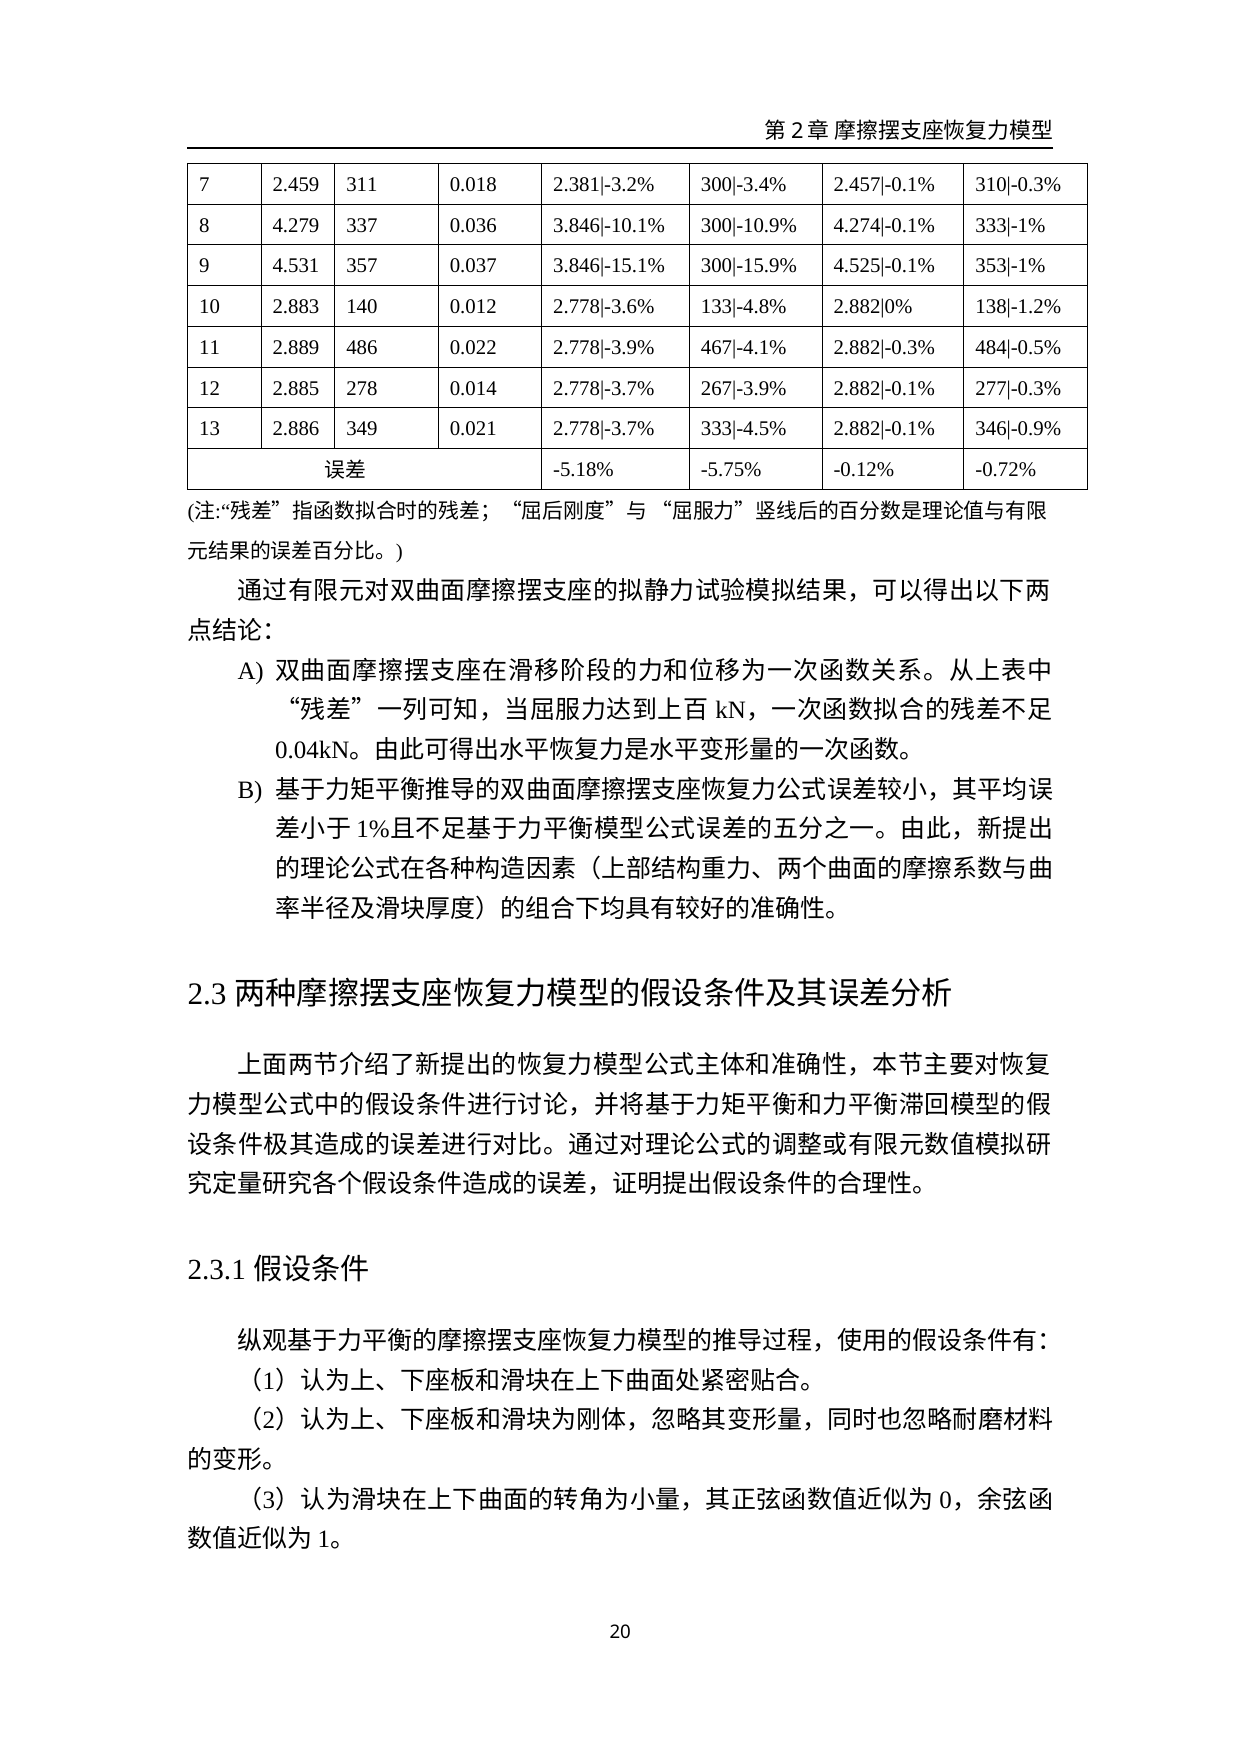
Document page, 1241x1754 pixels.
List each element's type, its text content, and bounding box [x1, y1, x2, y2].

text （1）认为上、下座板和滑块在上下曲面处紧密贴合。 [237, 1358, 1053, 1398]
text 通过有限元对双曲面摩擦摆支座的拟静力试验模拟结果，可以得出以下两点结论： [187, 569, 1053, 648]
text (注:“残差”指函数拟合时的残差；“屈后刚度”与 “屈服力”竖线后的百分数是理论值与有限元结果的误差百分比。) [187, 490, 1053, 569]
table_cell 误差 [188, 449, 541, 489]
table_cell 267|-3.9% [690, 368, 822, 407]
table_cell 2.883 [262, 286, 334, 326]
table_cell 4.279 [262, 205, 334, 244]
table_cell 4.525|-0.1% [823, 245, 963, 285]
table_cell 2.778|-3.6% [542, 286, 689, 326]
table_cell 4.531 [262, 245, 334, 285]
table_cell 12 [188, 368, 261, 407]
list 双曲面摩擦摆支座在滑移阶段的力和位移为一次函数关系。从上表中“残差”一列可知，当屈服力达到上百kN，一次函数拟合的残差不足0.04kN。由此可得出水平恢复力是水平变形量的一次函数。 [237, 648, 1053, 768]
table_cell 357 [335, 245, 438, 285]
table_cell 0.022 [439, 327, 541, 367]
table_cell 2.882|0% [823, 286, 963, 326]
table_cell 2.381|-3.2% [542, 164, 689, 204]
table_cell 2.882|-0.3% [823, 327, 963, 367]
table_cell 8 [188, 205, 261, 244]
text 上面两节介绍了新提出的恢复力模型公式主体和准确性，本节主要对恢复力模型公式中的假设条件进行讨论，并将基于力矩平衡和力平衡滞回模型的假设条件极其造成的误差进行对比。通过对理论公式的调整或有限元数值模拟研究定量研究各个假设条件造成的误差，证明提出假设条件的合理性。 [187, 1043, 1053, 1202]
table_cell 300|-10.9% [690, 205, 822, 244]
text （2）认为上、下座板和滑块为刚体，忽略其变形量，同时也忽略耐磨材料的变形。 [187, 1398, 1053, 1478]
table_cell -5.75% [690, 449, 822, 489]
table_cell 2.886 [262, 408, 334, 448]
subtitle 两种摩擦摆支座恢复力模型的假设条件及其误差分析 [187, 951, 1053, 1031]
table_cell 346|-0.9% [964, 408, 1087, 448]
table_cell 333|-4.5% [690, 408, 822, 448]
table_cell 349 [335, 408, 438, 448]
table_cell 333|-1% [964, 205, 1087, 244]
table_cell 310|-0.3% [964, 164, 1087, 204]
table_cell 277|-0.3% [964, 368, 1087, 407]
table_cell 486 [335, 327, 438, 367]
table_cell 484|-0.5% [964, 327, 1087, 367]
table_cell 300|-3.4% [690, 164, 822, 204]
table_cell -5.18% [542, 449, 689, 489]
table_cell 2.457|-0.1% [823, 164, 963, 204]
table_cell 2.778|-3.7% [542, 368, 689, 407]
table_cell 353|-1% [964, 245, 1087, 285]
table_cell 2.885 [262, 368, 334, 407]
subtitle 假设条件 [187, 1227, 1053, 1306]
table_cell 3.846|-15.1% [542, 245, 689, 285]
text 纵观基于力平衡的摩擦摆支座恢复力模型的推导过程，使用的假设条件有： [187, 1319, 1053, 1358]
table_cell 140 [335, 286, 438, 326]
table_cell -0.72% [964, 449, 1087, 489]
table_cell 13 [188, 408, 261, 448]
table_cell 0.014 [439, 368, 541, 407]
table_cell 10 [188, 286, 261, 326]
table_cell 467|-4.1% [690, 327, 822, 367]
table_cell 278 [335, 368, 438, 407]
table_cell 0.018 [439, 164, 541, 204]
table_cell 0.012 [439, 286, 541, 326]
table_cell 311 [335, 164, 438, 204]
table_cell 2.459 [262, 164, 334, 204]
table_cell 0.036 [439, 205, 541, 244]
table_cell 4.274|-0.1% [823, 205, 963, 244]
table_cell 3.846|-10.1% [542, 205, 689, 244]
table_cell 138|-1.2% [964, 286, 1087, 326]
table_cell 11 [188, 327, 261, 367]
table_cell 7 [188, 164, 261, 204]
table_cell 300|-15.9% [690, 245, 822, 285]
list 基于力矩平衡推导的双曲面摩擦摆支座恢复力公式误差较小，其平均误差小于1%且不足基于力平衡模型公式误差的五分之一。由此，新提出的理论公式在各种构造因素（上部结构重力、两个曲面的摩擦系数与曲率半径及滑块厚度）的组合下均具有较好的准确性。 [237, 768, 1053, 926]
table_cell 0.021 [439, 408, 541, 448]
table_cell -0.12% [823, 449, 963, 489]
table_cell 0.037 [439, 245, 541, 285]
table_cell 133|-4.8% [690, 286, 822, 326]
table_cell 2.889 [262, 327, 334, 367]
text （3）认为滑块在上下曲面的转角为小量，其正弦函数值近似为0，余弦函数值近似为1。 [187, 1478, 1053, 1557]
table_cell 2.882|-0.1% [823, 408, 963, 448]
table_cell 2.778|-3.9% [542, 327, 689, 367]
table_cell 2.778|-3.7% [542, 408, 689, 448]
table_cell 9 [188, 245, 261, 285]
table_cell 2.882|-0.1% [823, 368, 963, 407]
table_cell 337 [335, 205, 438, 244]
